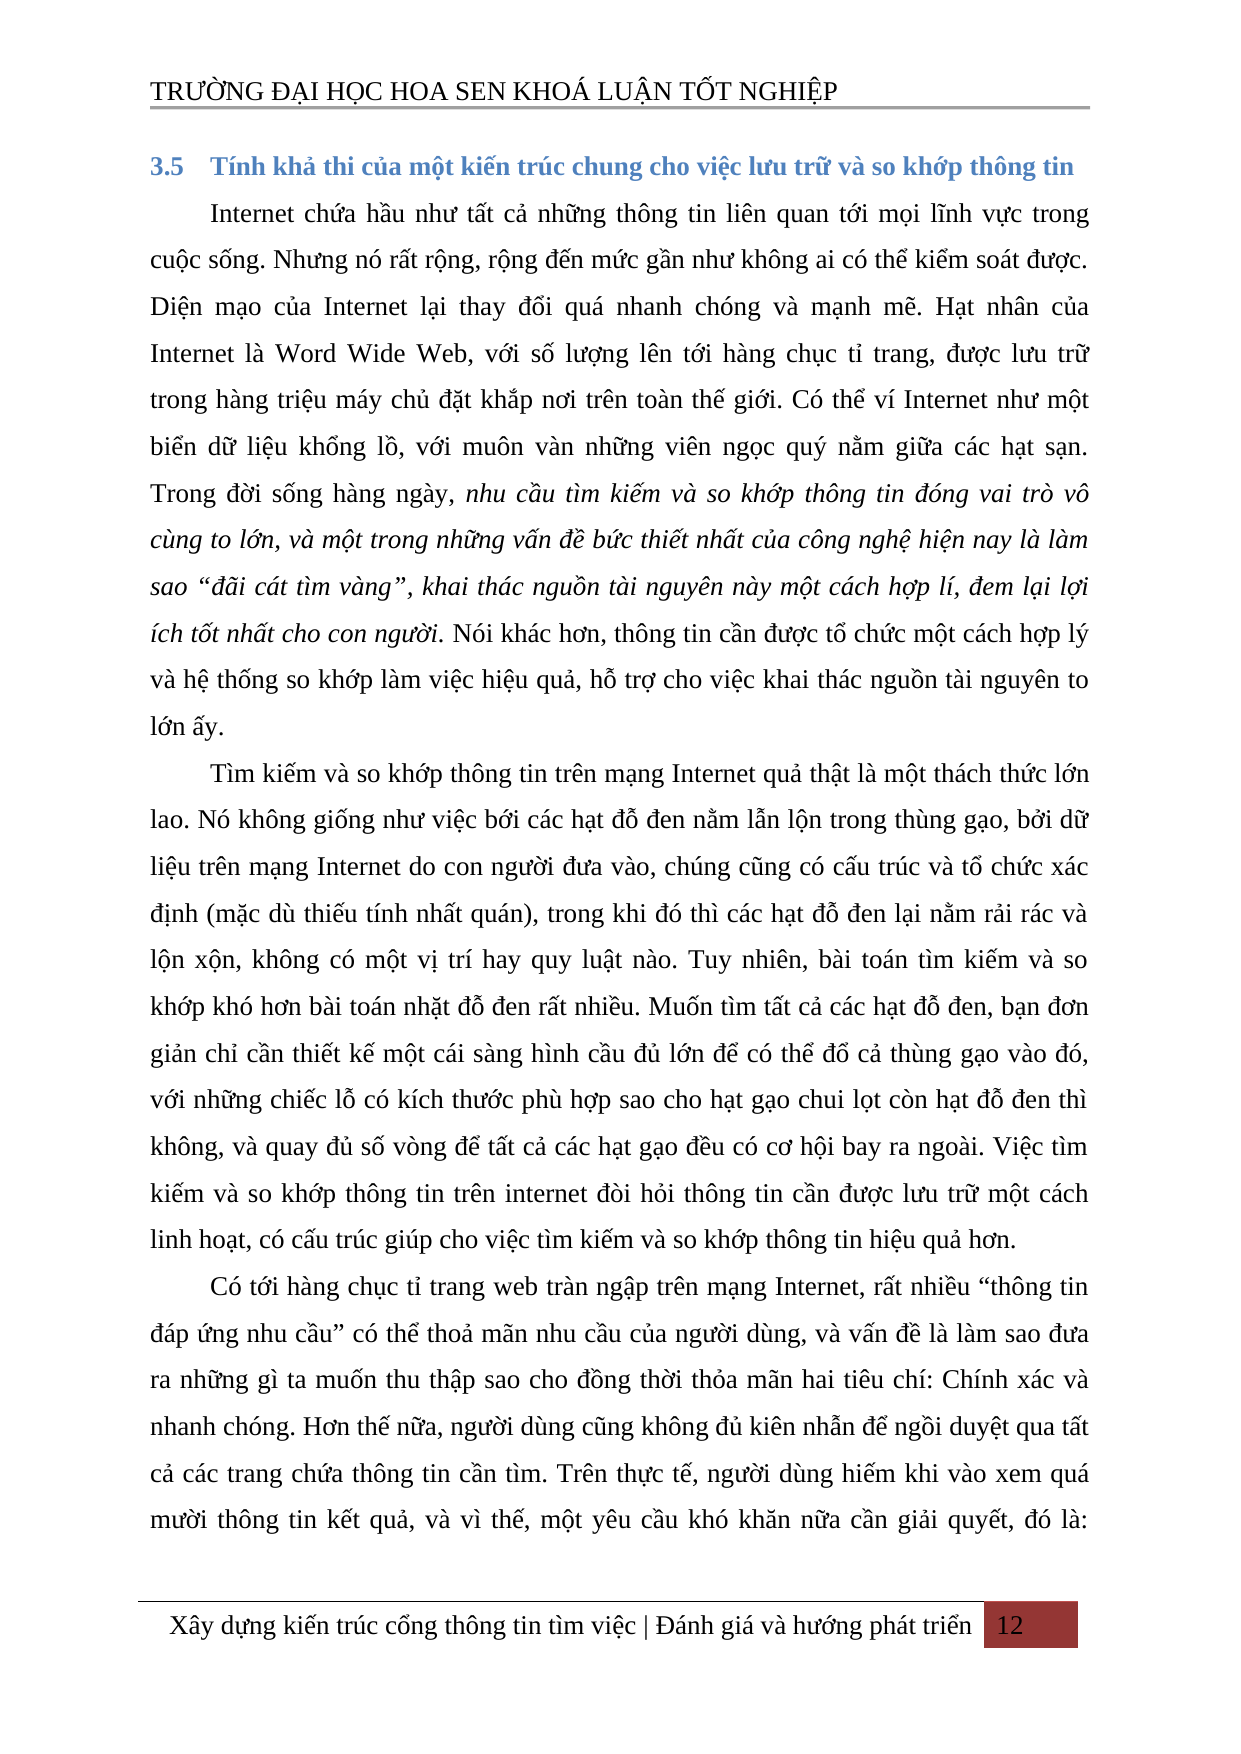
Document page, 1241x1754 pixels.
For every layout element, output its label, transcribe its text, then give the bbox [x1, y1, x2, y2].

text Internet chứa hầu như tất cả những thông tin liên quan tới mọi lĩnh vực trong cuộc sống. Nhưng nó rất rộng, rộng đến mức gần như không ai có thể kiểm soát được. Diện mạo của Internet lại thay đổi quá nhanh chóng và mạnh mẽ. Hạt nhân của Internet là Word Wide Web, với số lượng lên tới hàng chục tỉ trang, được lưu trữ trong hàng triệu máy chủ đặt khắp nơi trên toàn thế giới. Có thể ví Internet như một biển dữ liệu khổng lồ, với muôn vàn những viên ngọc quý nằm giữa các hạt sạn. Trong đời sống hàng ngày, nhu cầu tìm kiếm và so khớp thông tin đóng vai trò vô cùng to lớn, và một trong những vấn đề bức thiết nhất của công nghệ hiện nay là làm sao “đãi cát tìm vàng”, khai thác nguồn tài nguyên này một cách hợp lí, đem lại lợi ích tốt nhất cho con người. Nói khác hơn, thông tin cần được tổ chức một cách hợp lý và hệ thống so khớp làm việc hiệu quả, hỗ trợ cho việc khai thác nguồn tài nguyên to lớn ấy. [150, 197, 1090, 741]
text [150, 1270, 1090, 1534]
subtitle Tính khả thi của một kiến trúc chung cho việc lưu trữ và so khớp thông tin [150, 150, 1090, 181]
text Tìm kiếm và so khớp thông tin trên mạng Internet quả thật là một thách thức lớn lao. Nó không giống như việc bới các hạt đỗ đen nằm lẫn lộn trong thùng gạo, bởi dữ liệu trên mạng Internet do con người đưa vào, chúng cũng có cấu trúc và tổ chức xác định (mặc dù thiếu tính nhất quán), trong khi đó thì các hạt đỗ đen lại nằm rải rác và lộn xộn, không có một vị trí hay quy luật nào. Tuy nhiên, bài toán tìm kiếm và so khớp khó hơn bài toán nhặt đỗ đen rất nhiều. Muốn tìm tất cả các hạt đỗ đen, bạn đơn giản chỉ cần thiết kế một cái sàng hình cầu đủ lớn để có thể đổ cả thùng gạo vào đó, với những chiếc lỗ có kích thước phù hợp sao cho hạt gạo chui lọt còn hạt đỗ đen thì không, và quay đủ số vòng để tất cả các hạt gạo đều có cơ hội bay ra ngoài. Việc tìm kiếm và so khớp thông tin trên internet đòi hỏi thông tin cần được lưu trữ một cách linh hoạt, có cấu trúc giúp cho việc tìm kiếm và so khớp thông tin hiệu quả hơn. [150, 757, 1090, 1254]
